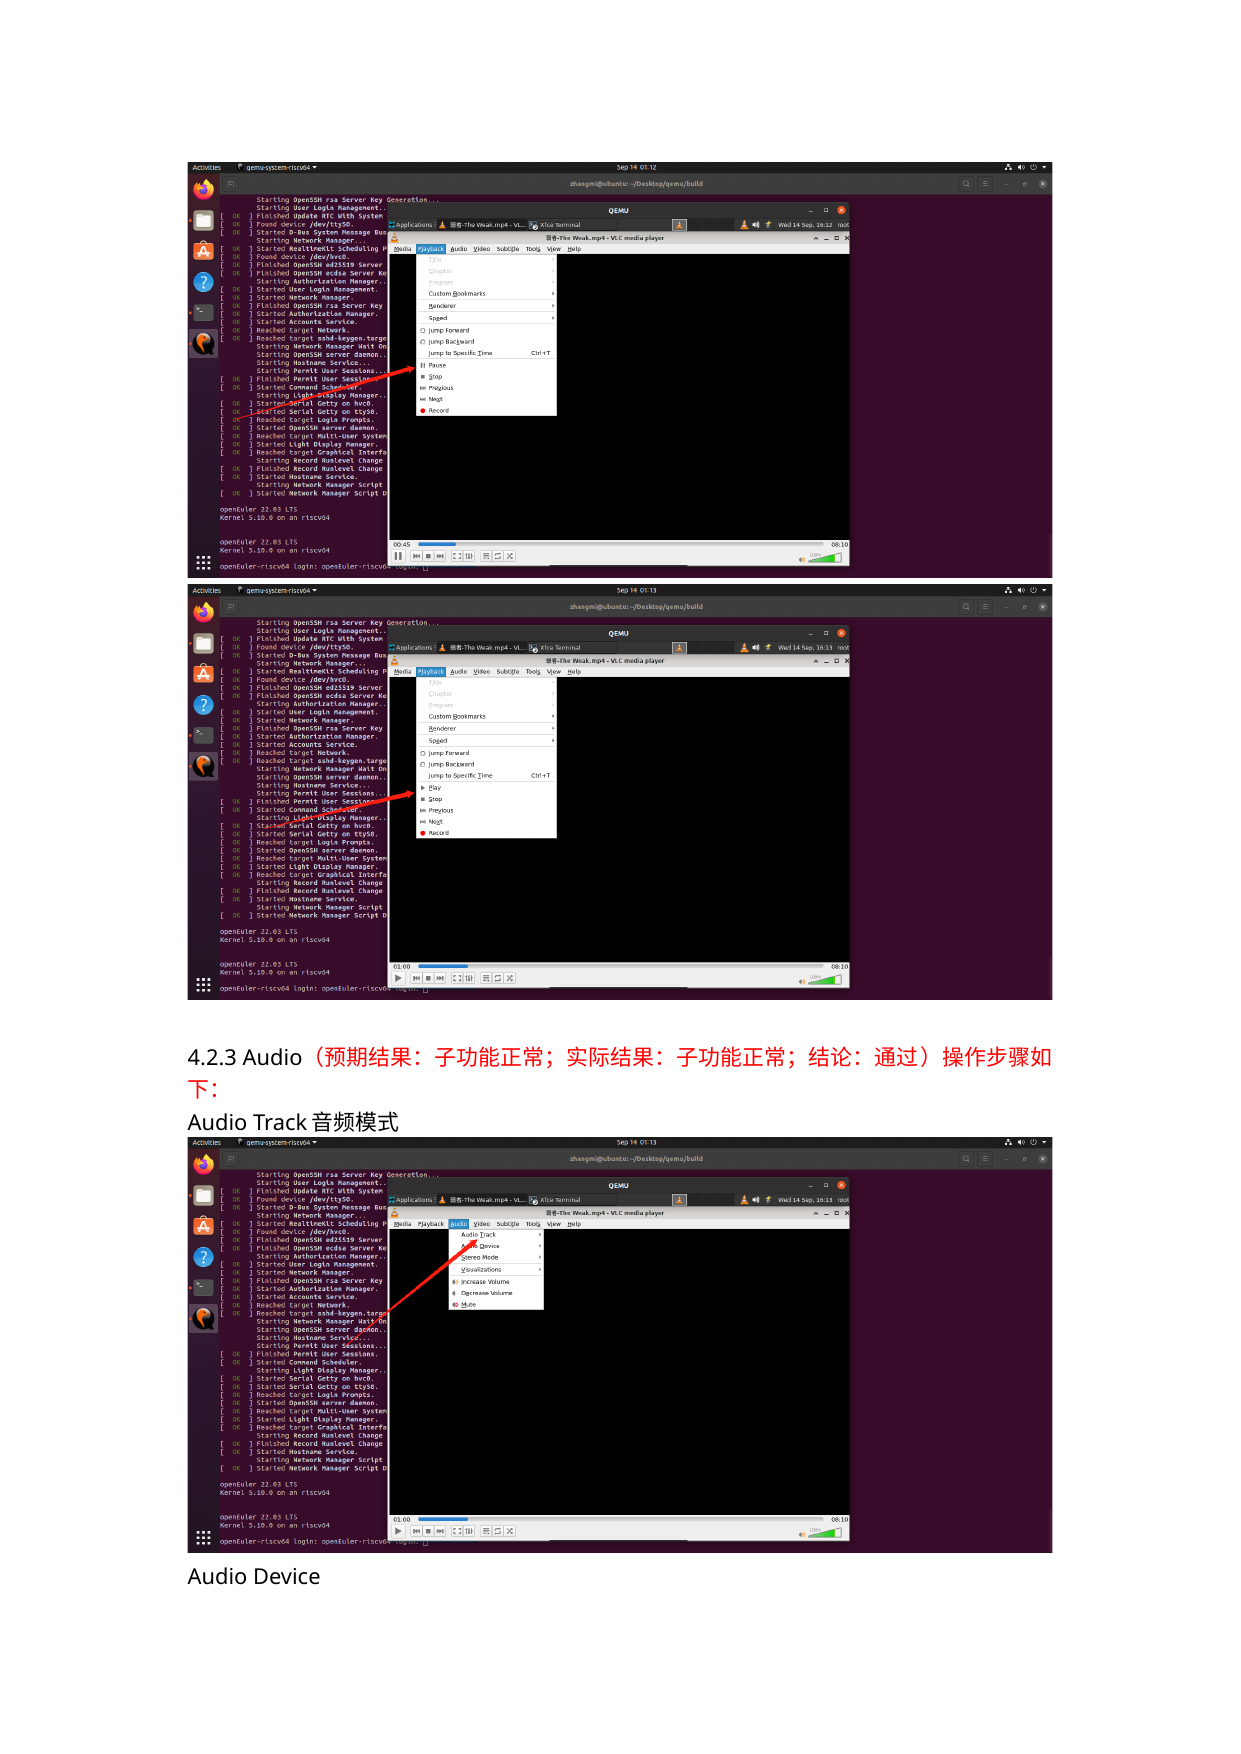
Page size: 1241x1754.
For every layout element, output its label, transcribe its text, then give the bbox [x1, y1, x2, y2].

text Audio Track音频模式 [187, 1104, 1053, 1137]
text 4.2.3 Audio（预期结果：子功能正常；实际结果：子功能正常；结论：通过）操作步骤如下： [187, 1039, 1053, 1104]
picture [187, 162, 1053, 578]
picture [187, 1137, 1053, 1553]
text Audio Device [187, 1559, 1053, 1592]
picture [187, 584, 1053, 1000]
